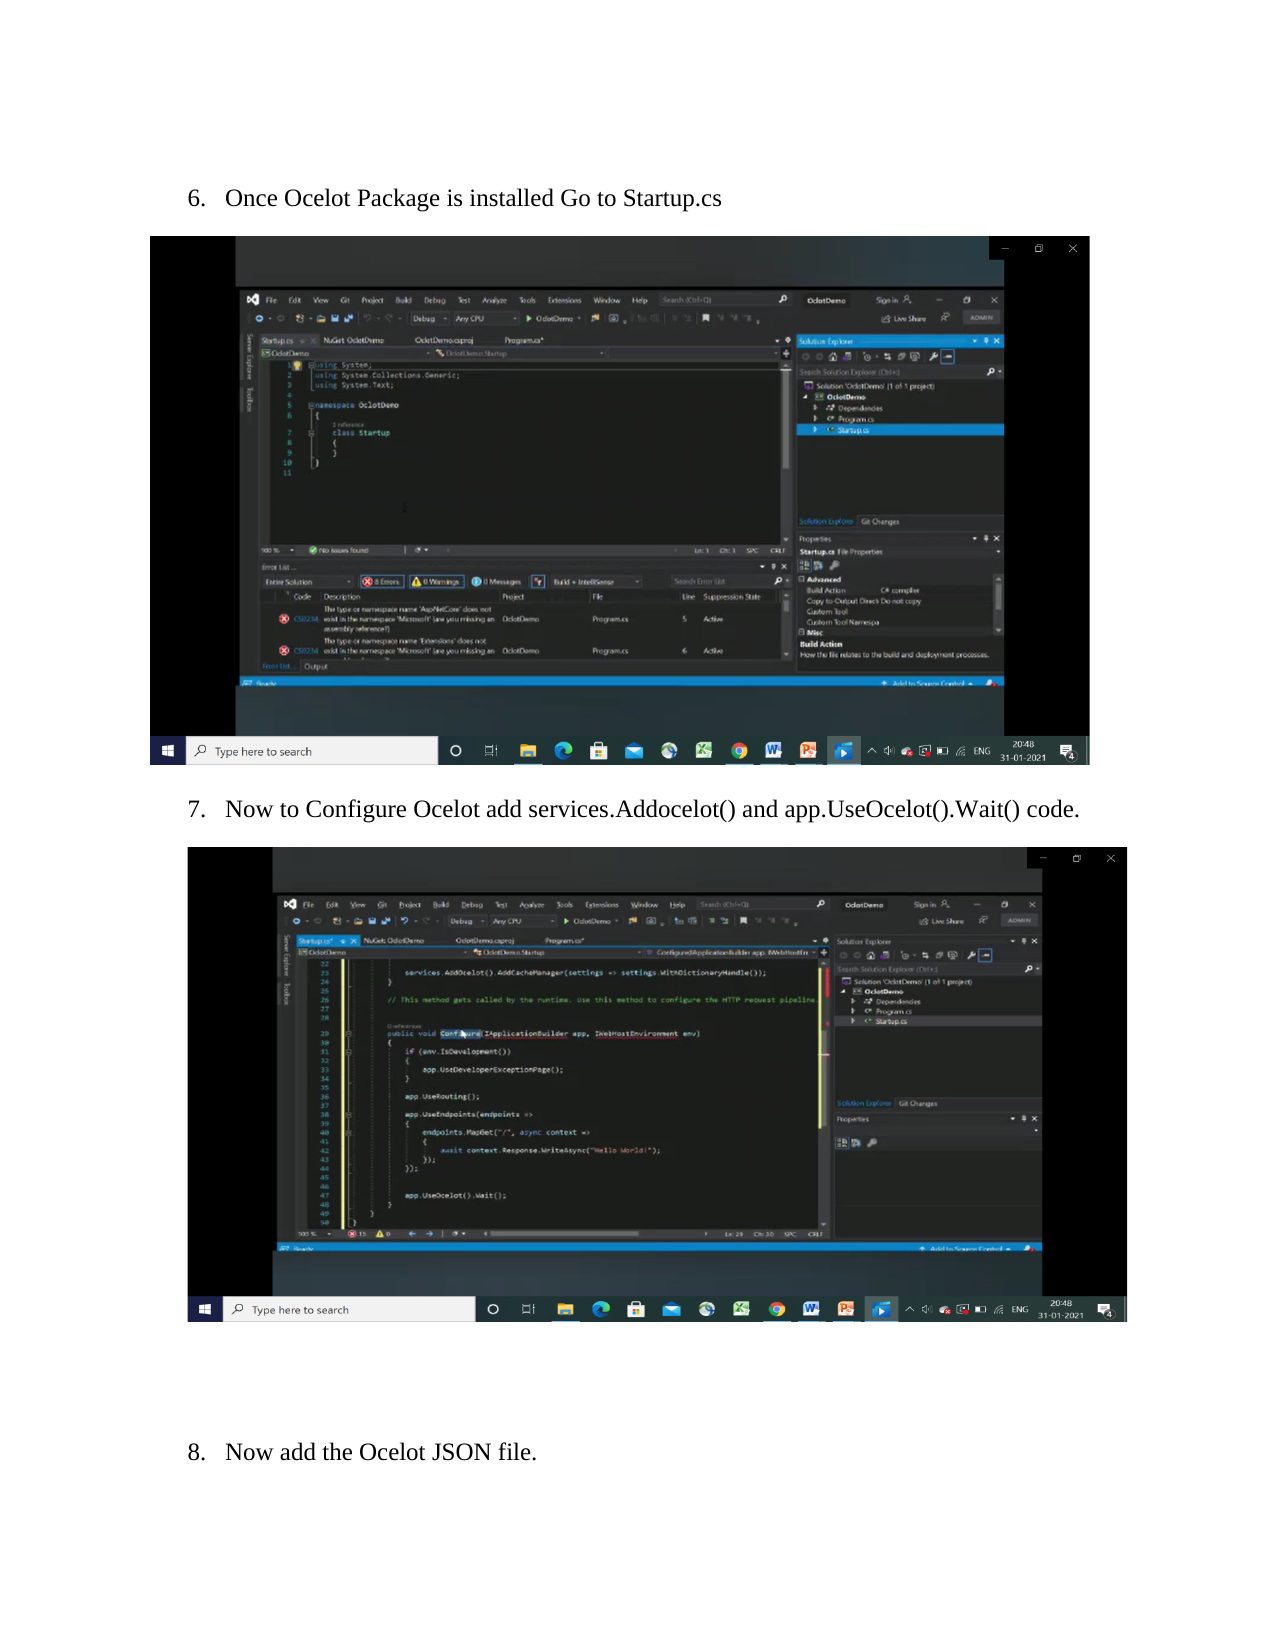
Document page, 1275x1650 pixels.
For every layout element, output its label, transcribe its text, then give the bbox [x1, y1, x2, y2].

picture [150, 236, 1090, 765]
picture [187, 847, 1128, 1322]
list Now add the Ocelot JSON file. [187, 1437, 1125, 1465]
list Once Ocelot Package is installed Go to Startup.cs [187, 183, 1125, 212]
list Now to Configure Ocelot add services.Addocelot() and app.UseOcelot().Wait() code. [187, 794, 1125, 822]
